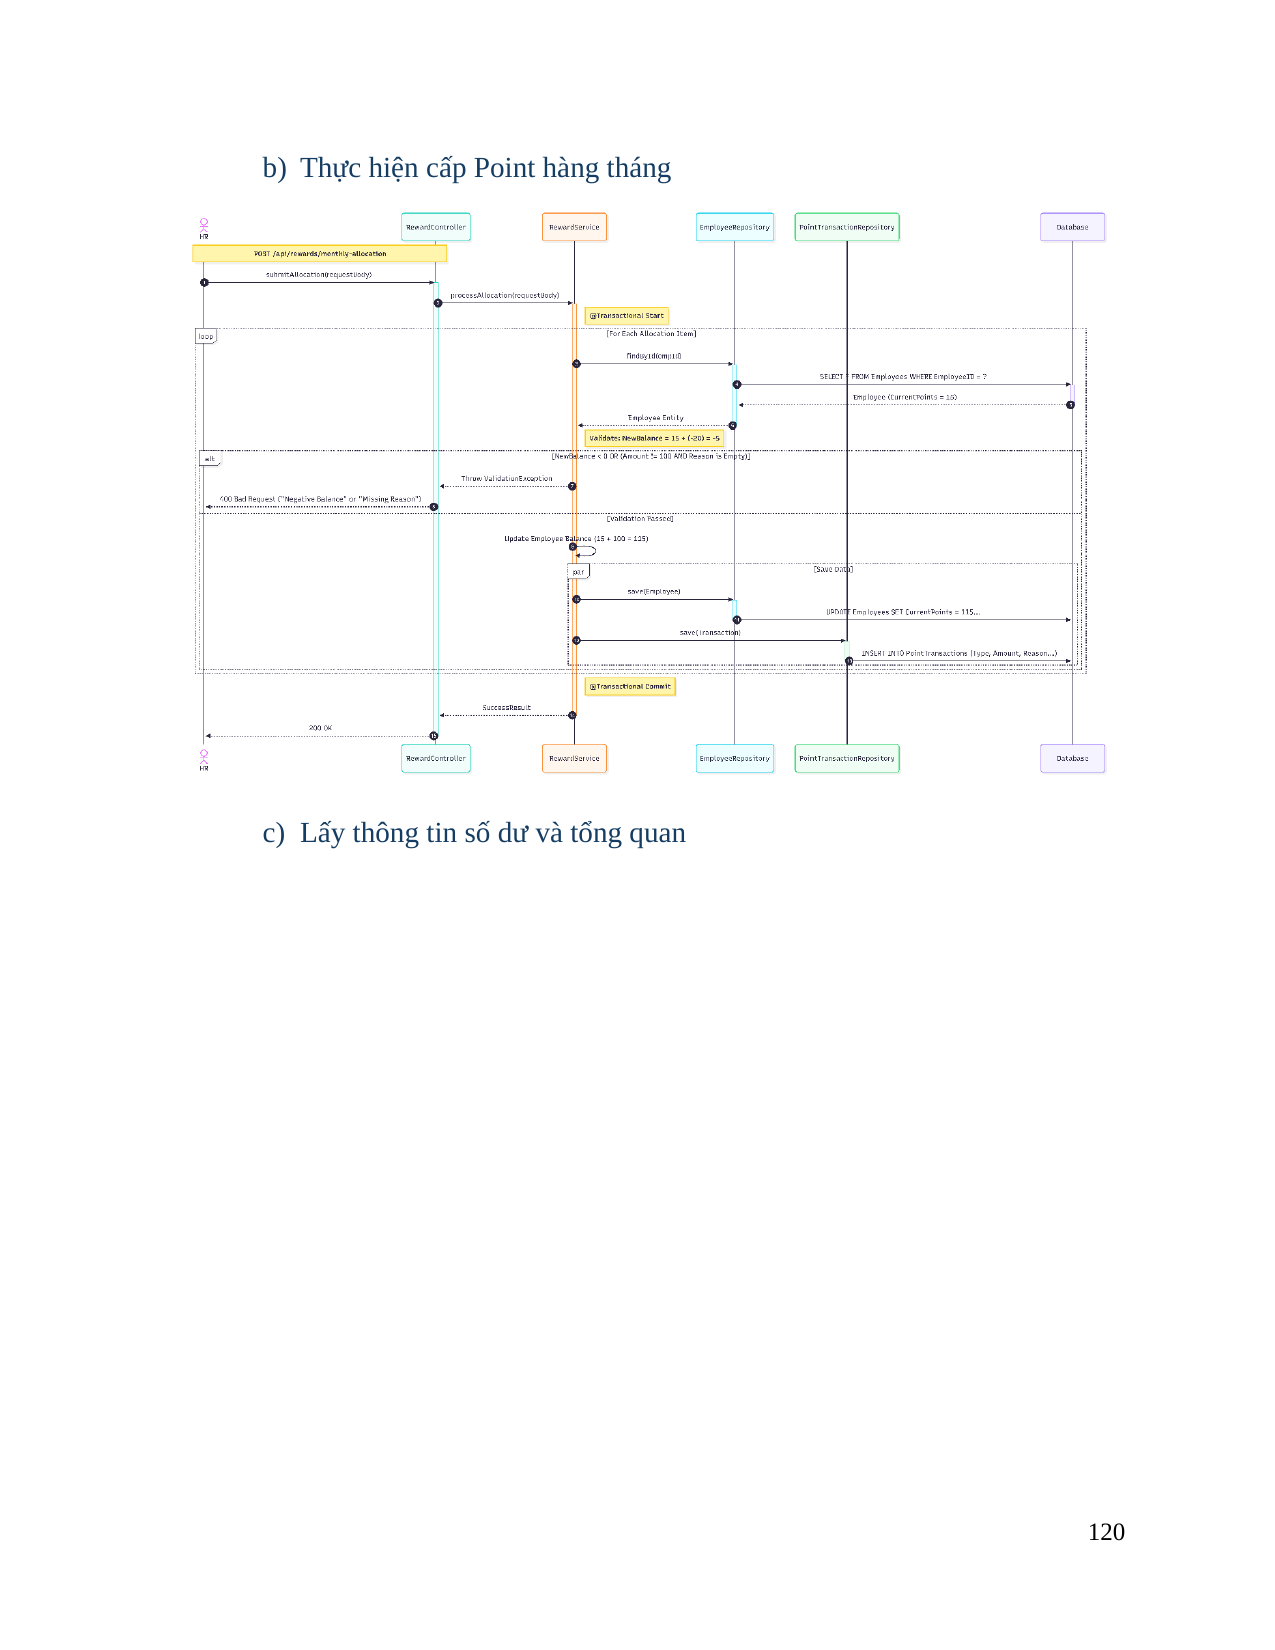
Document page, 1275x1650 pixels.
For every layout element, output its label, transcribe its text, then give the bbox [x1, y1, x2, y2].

picture [150, 208, 1125, 790]
list Lấy thông tin số dư và tổng quan [262, 815, 1125, 848]
list Thực hiện cấp Point hàng tháng [262, 150, 1125, 183]
